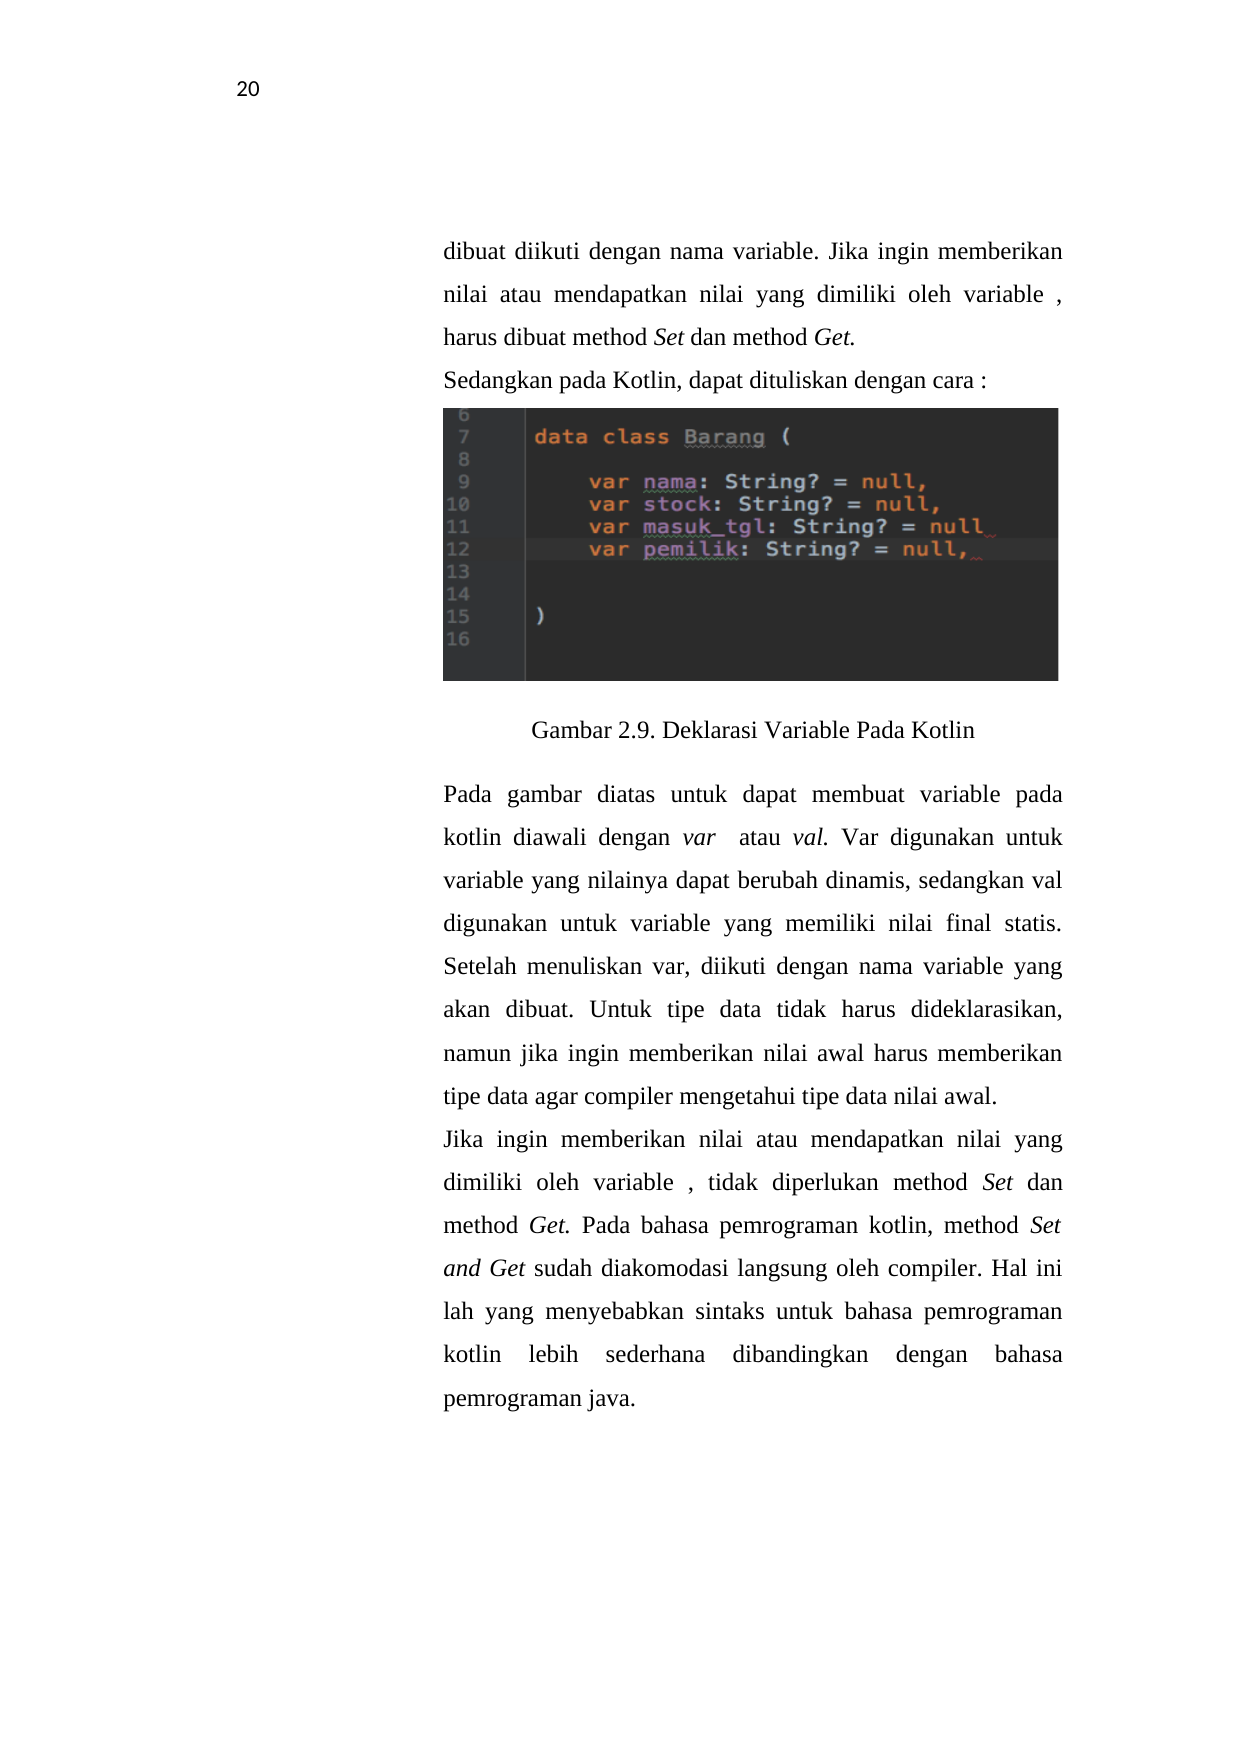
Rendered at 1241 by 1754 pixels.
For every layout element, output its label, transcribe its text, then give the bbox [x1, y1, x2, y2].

list Pada gambar diatas untuk dapat membuat variable pada kotlin diawali dengan var atau val. Var digunakan untuk variable yang nilainya dapat berubah dinamis, sedangkan val digunakan untuk variable yang memiliki nilai final statis. Setelah menuliskan var, diikuti dengan nama variable yang akan dibuat. Untuk tipe data tidak harus dideklarasikan, namun jika ingin memberikan nilai awal harus memberikan tipe data agar compiler mengetahui tipe data nilai awal. [443, 779, 1063, 1109]
list Jika ingin memberikan nilai atau mendapatkan nilai yang dimiliki oleh variable , tidak diperlukan method Set dan method Get. Pada bahasa pemrograman kotlin, method Set and Get sudah diakomodasi langsung oleh compiler. Hal ini lah yang menyebabkan sintaks untuk bahasa pemrograman kotlin lebih sederhana dibandingkan dengan bahasa pemrograman java. [443, 1124, 1063, 1411]
list Sedangkan pada Kotlin, dapat dituliskan dengan cara : [443, 366, 1063, 394]
picture [443, 408, 1059, 681]
text Gambar 2.9. Deklarasi Variable Pada Kotlin [443, 715, 1063, 744]
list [443, 236, 1063, 351]
